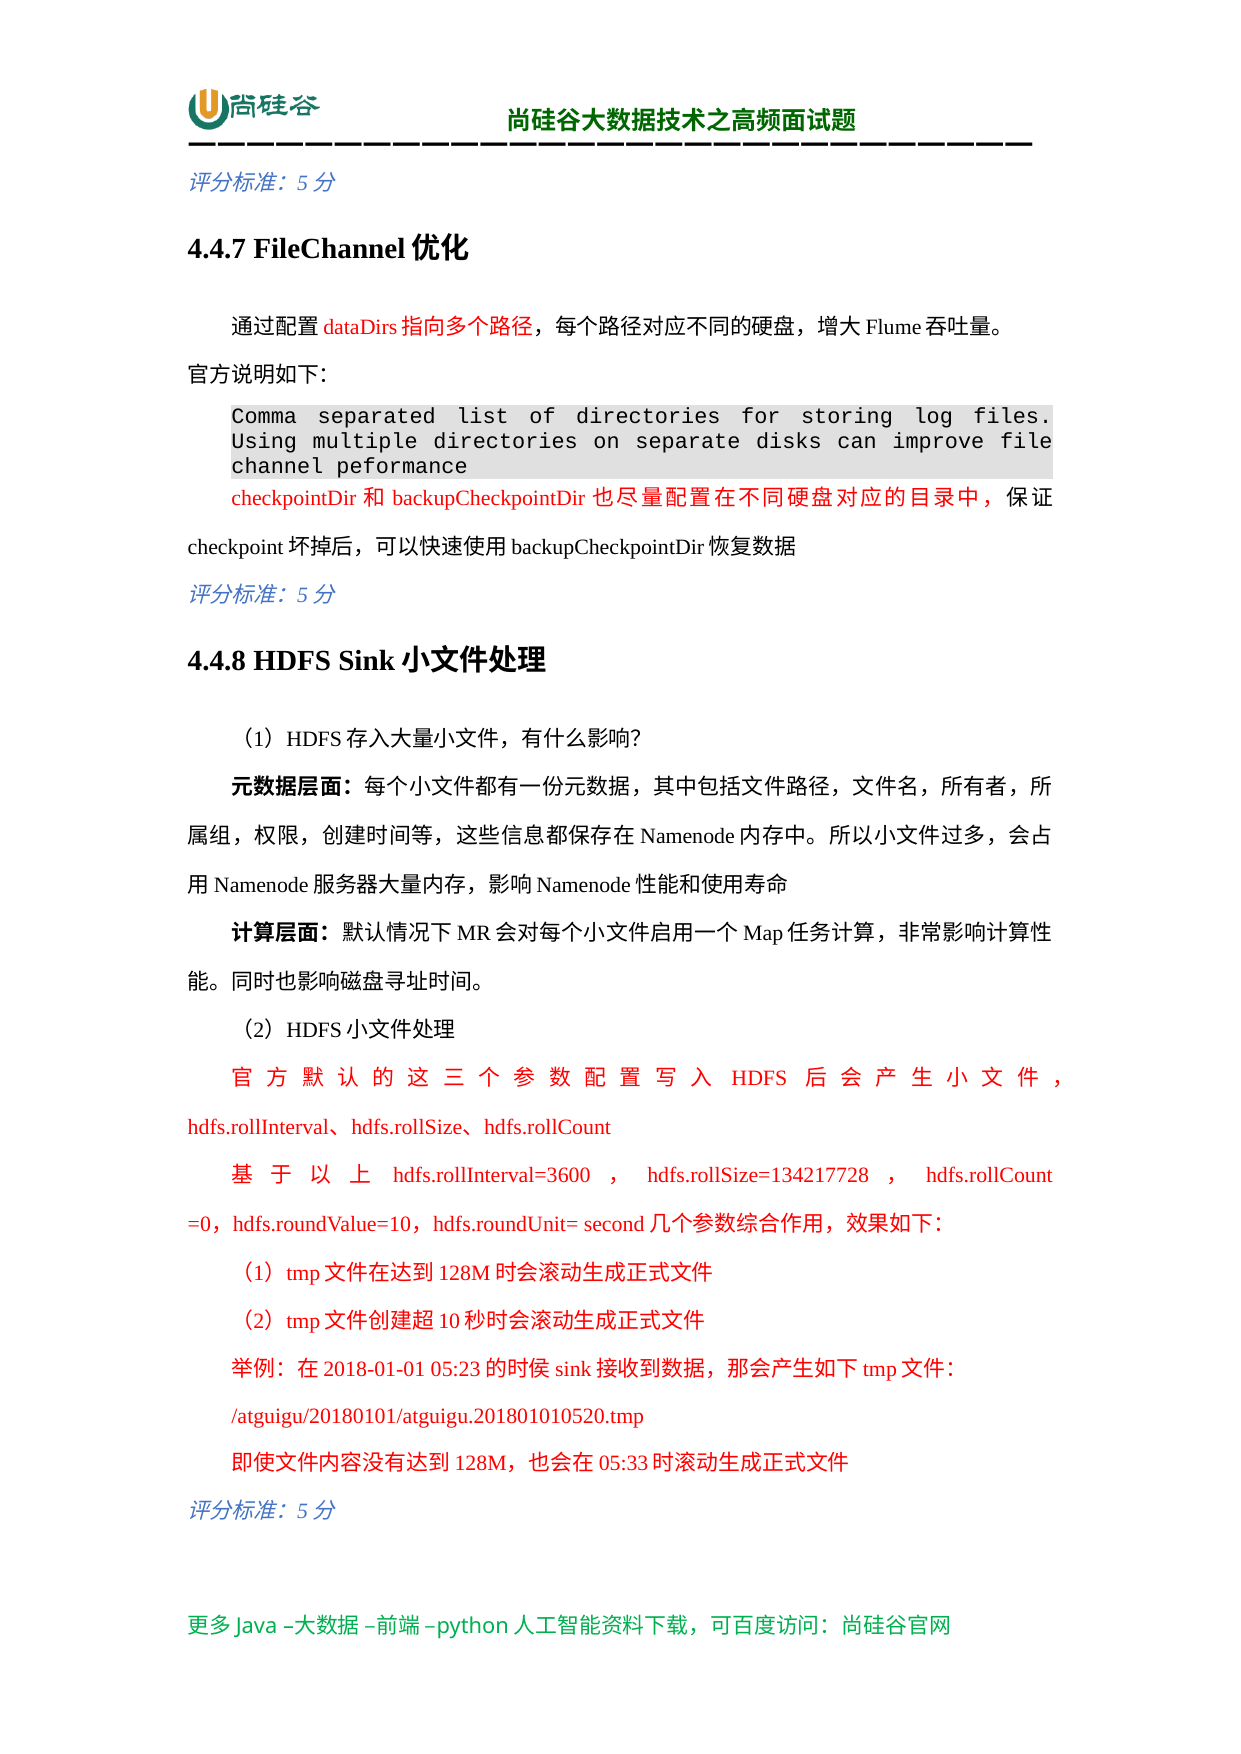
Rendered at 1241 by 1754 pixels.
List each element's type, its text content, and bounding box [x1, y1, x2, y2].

text 官方默认的这三个参数配置写入HDFS后会产生小文件，hdfs.rollInterval、hdfs.rollSize、hdfs.rollCount [187, 1060, 1053, 1141]
text （1）tmp文件在达到128M时会滚动生成正式文件 [187, 1254, 1053, 1287]
text （1）HDFS存入大量小文件，有什么影响？ [187, 720, 1053, 753]
text 基于以上hdfs.rollInterval=3600，hdfs.rollSize=134217728，hdfs.rollCount =0，hdfs.roundValue=10，hdfs.roundUnit= second几个参数综合作用，效果如下： [187, 1157, 1053, 1238]
text 元数据层面：每个小文件都有一份元数据，其中包括文件路径，文件名，所有者，所属组，权限，创建时间等，这些信息都保存在Namenode内存中。所以小文件过多，会占用Namenode服务器大量内存，影响Namenode性能和使用寿命 [187, 769, 1053, 899]
text Comma separated list of directories for storing log files. Using multiple directories on separate disks can improve file channel peformance [231, 405, 1053, 479]
subtitle 4.4.7 FileChannel优化 [187, 213, 1053, 278]
text 即使文件内容没有达到128M，也会在05:33时滚动生成正式文件 [187, 1444, 1053, 1477]
text 评分标准：5分 [187, 165, 1053, 197]
text /atguigu/20180101/atguigu.201801010520.tmp [187, 1399, 1053, 1432]
text 通过配置dataDirs指向多个路径，每个路径对应不同的硬盘，增大Flume吞吐量。 [187, 308, 1053, 341]
text （2）tmp文件创建超10秒时会滚动生成正式文件 [187, 1302, 1053, 1335]
subtitle 4.4.8 HDFS Sink小文件处理 [187, 625, 1053, 690]
text （2）HDFS小文件处理 [187, 1012, 1053, 1044]
text 评分标准：5分 [187, 577, 1053, 609]
text 官方说明如下： [187, 357, 1053, 389]
text 举例：在2018-01-01 05:23的时侯sink接收到数据，那会产生如下tmp文件： [187, 1351, 1053, 1383]
text 评分标准：5分 [187, 1493, 1053, 1525]
text checkpointDir和backupCheckpointDir也尽量配置在不同硬盘对应的目录中，保证checkpoint坏掉后，可以快速使用backupCheckpointDir恢复数据 [187, 479, 1053, 561]
text 计算层面：默认情况下MR会对每个小文件启用一个Map任务计算，非常影响计算性能。同时也影响磁盘寻址时间。 [187, 914, 1053, 996]
